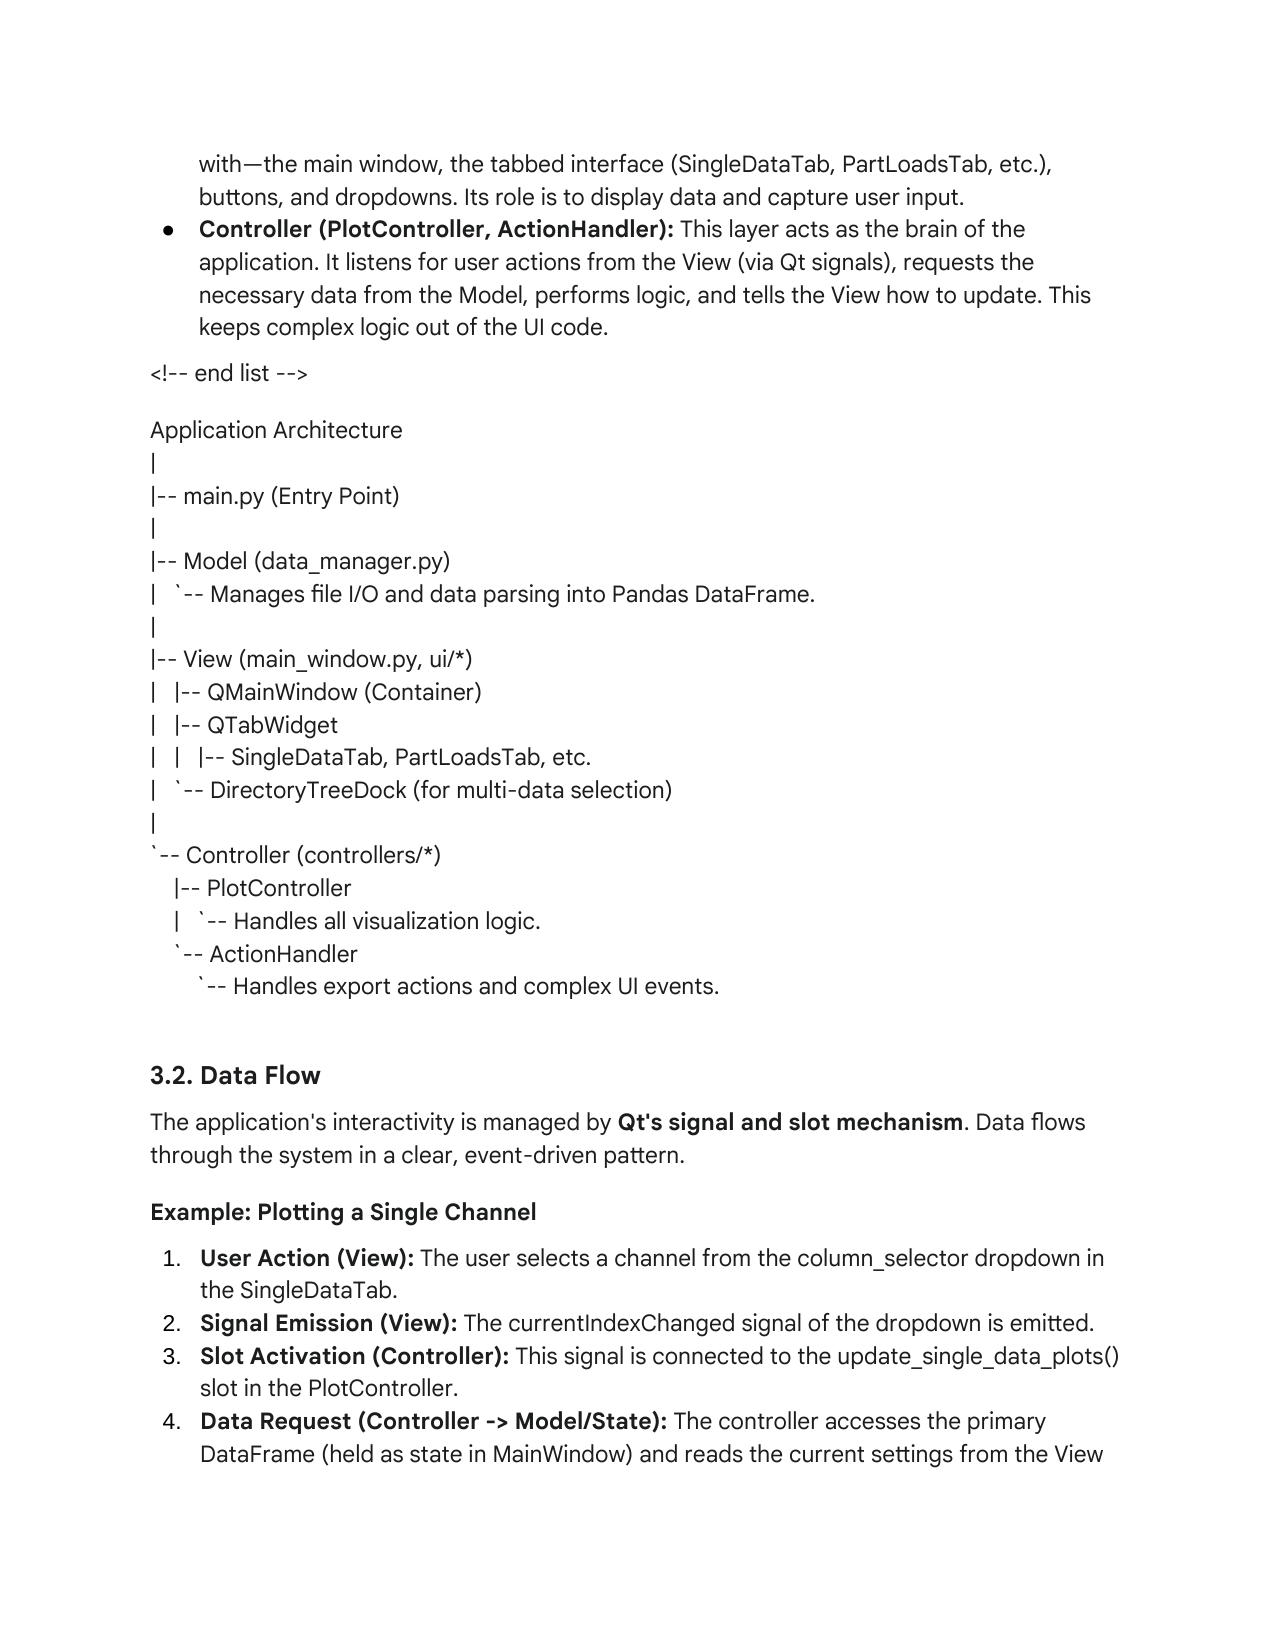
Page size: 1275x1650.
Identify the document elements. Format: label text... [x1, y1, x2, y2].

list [161, 150, 1125, 211]
list Slot Activation (Controller): This signal is connected to the update_single_data_plots() slot in the PlotController. [162, 1342, 1125, 1403]
list User Action (View): The user selects a channel from the column_selector dropdown in the SingleDataTab. [162, 1244, 1125, 1305]
text Example: Plotting a Single Channel [150, 1198, 1125, 1227]
list Signal Emission (View): The currentIndexChanged signal of the dropdown is emitted. [162, 1309, 1125, 1338]
list Controller (PlotController, ActionHandler): This layer acts as the brain of the application. It listens for user actions from the View (via Qt signals), requests the necessary data from the Model, performs logic, and tells the View how to update. This keeps complex logic out of the UI code. [161, 215, 1125, 342]
text Application Architecture | |-- main.py (Entry Point) | |-- Model (data_manager.py) | `-- Manages file I/O and data parsing into Pandas DataFrame. | |-- View (main_window.py, ui/*) | |-- QMainWindow (Container) | |-- QTabWidget | | |-- SingleDataTab, PartLoadsTab, etc. | `-- DirectoryTreeDock (for multi-data selection) | `-- Controller (controllers/*) |-- PlotController | `-- Handles all visualization logic. `-- ActionHandler `-- Handles export actions and complex UI events. [150, 416, 1125, 1031]
subtitle 3.2. Data Flow [150, 1060, 1125, 1091]
text The application's interactivity is managed by Qt's signal and slot mechanism. Data flows through the system in a clear, event-driven pattern. [150, 1108, 1125, 1169]
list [162, 1407, 1125, 1469]
text <!-- end list --> [150, 359, 1125, 387]
